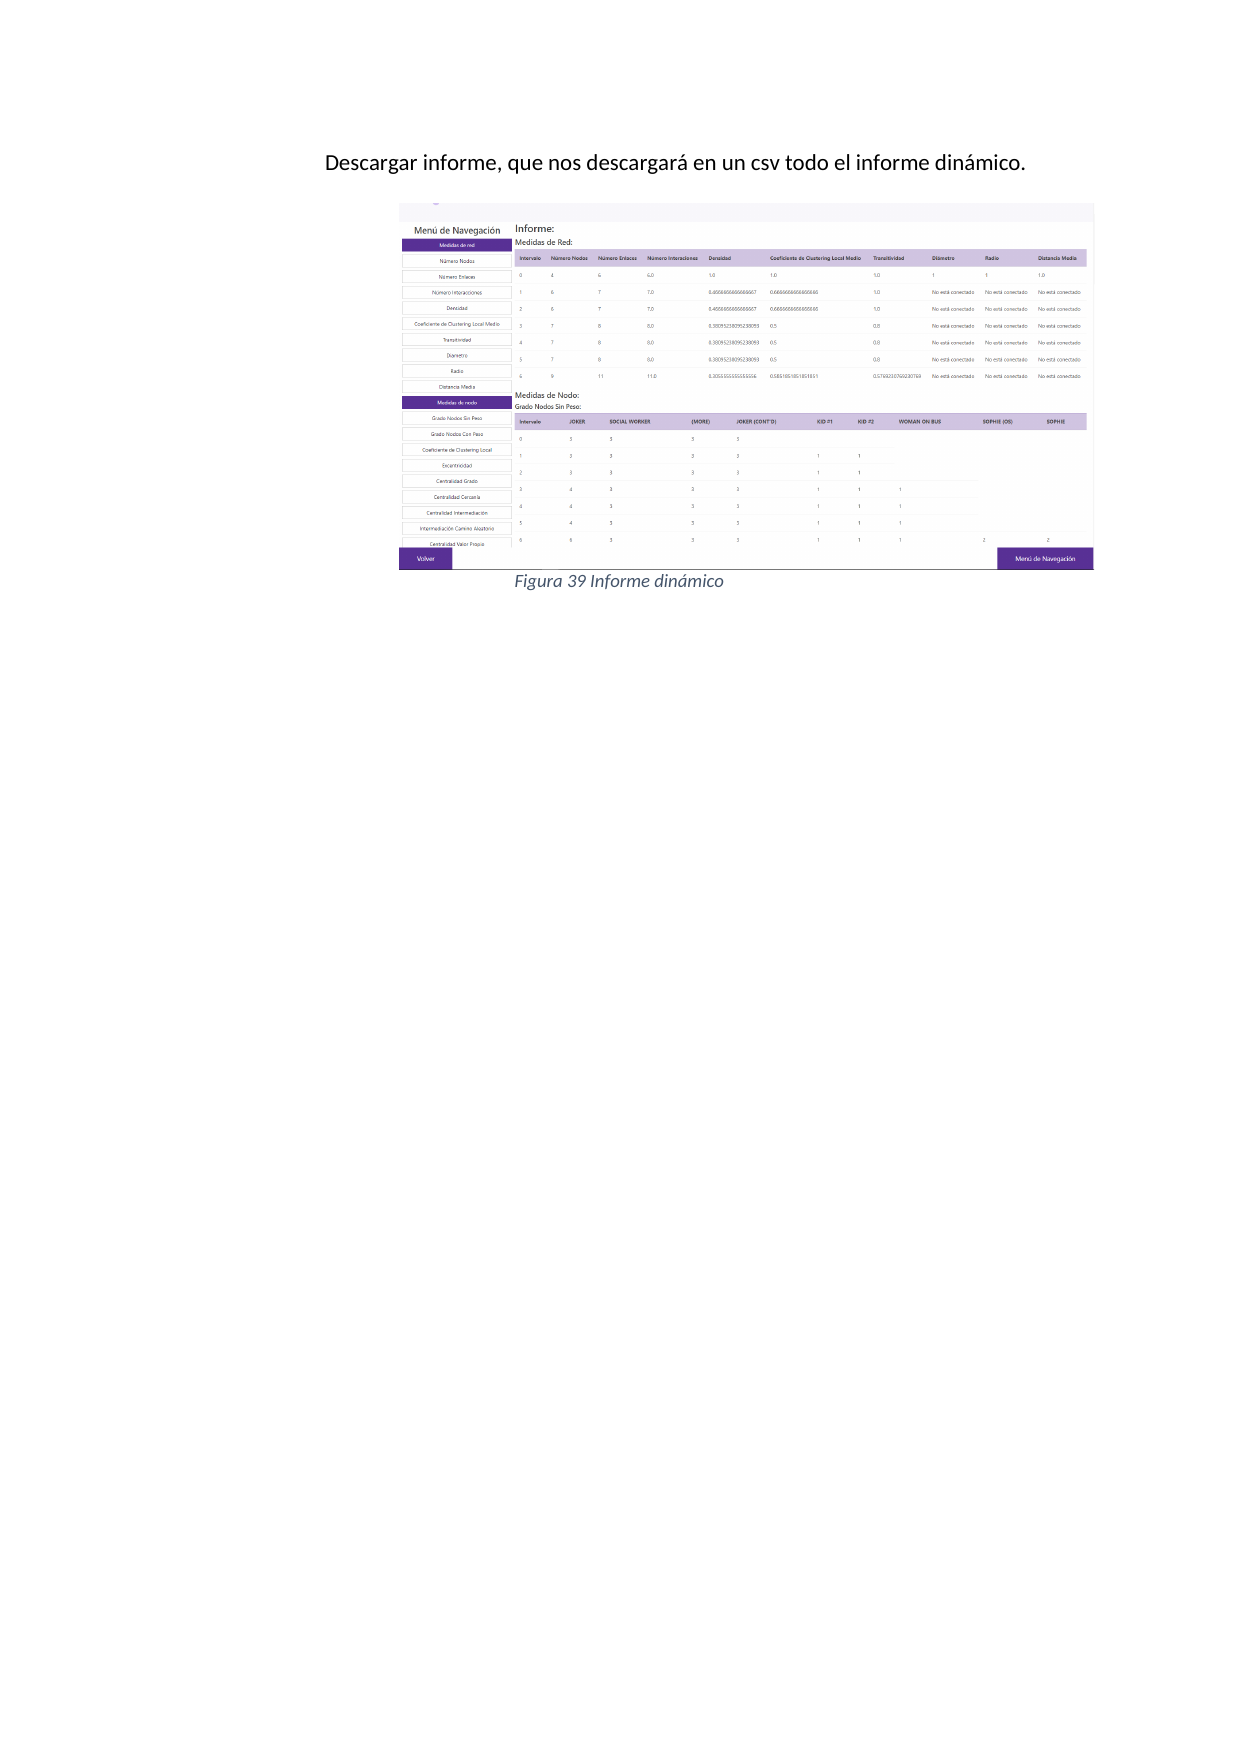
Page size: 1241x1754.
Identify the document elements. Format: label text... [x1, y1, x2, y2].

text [325, 148, 1063, 176]
picture [399, 203, 1095, 570]
